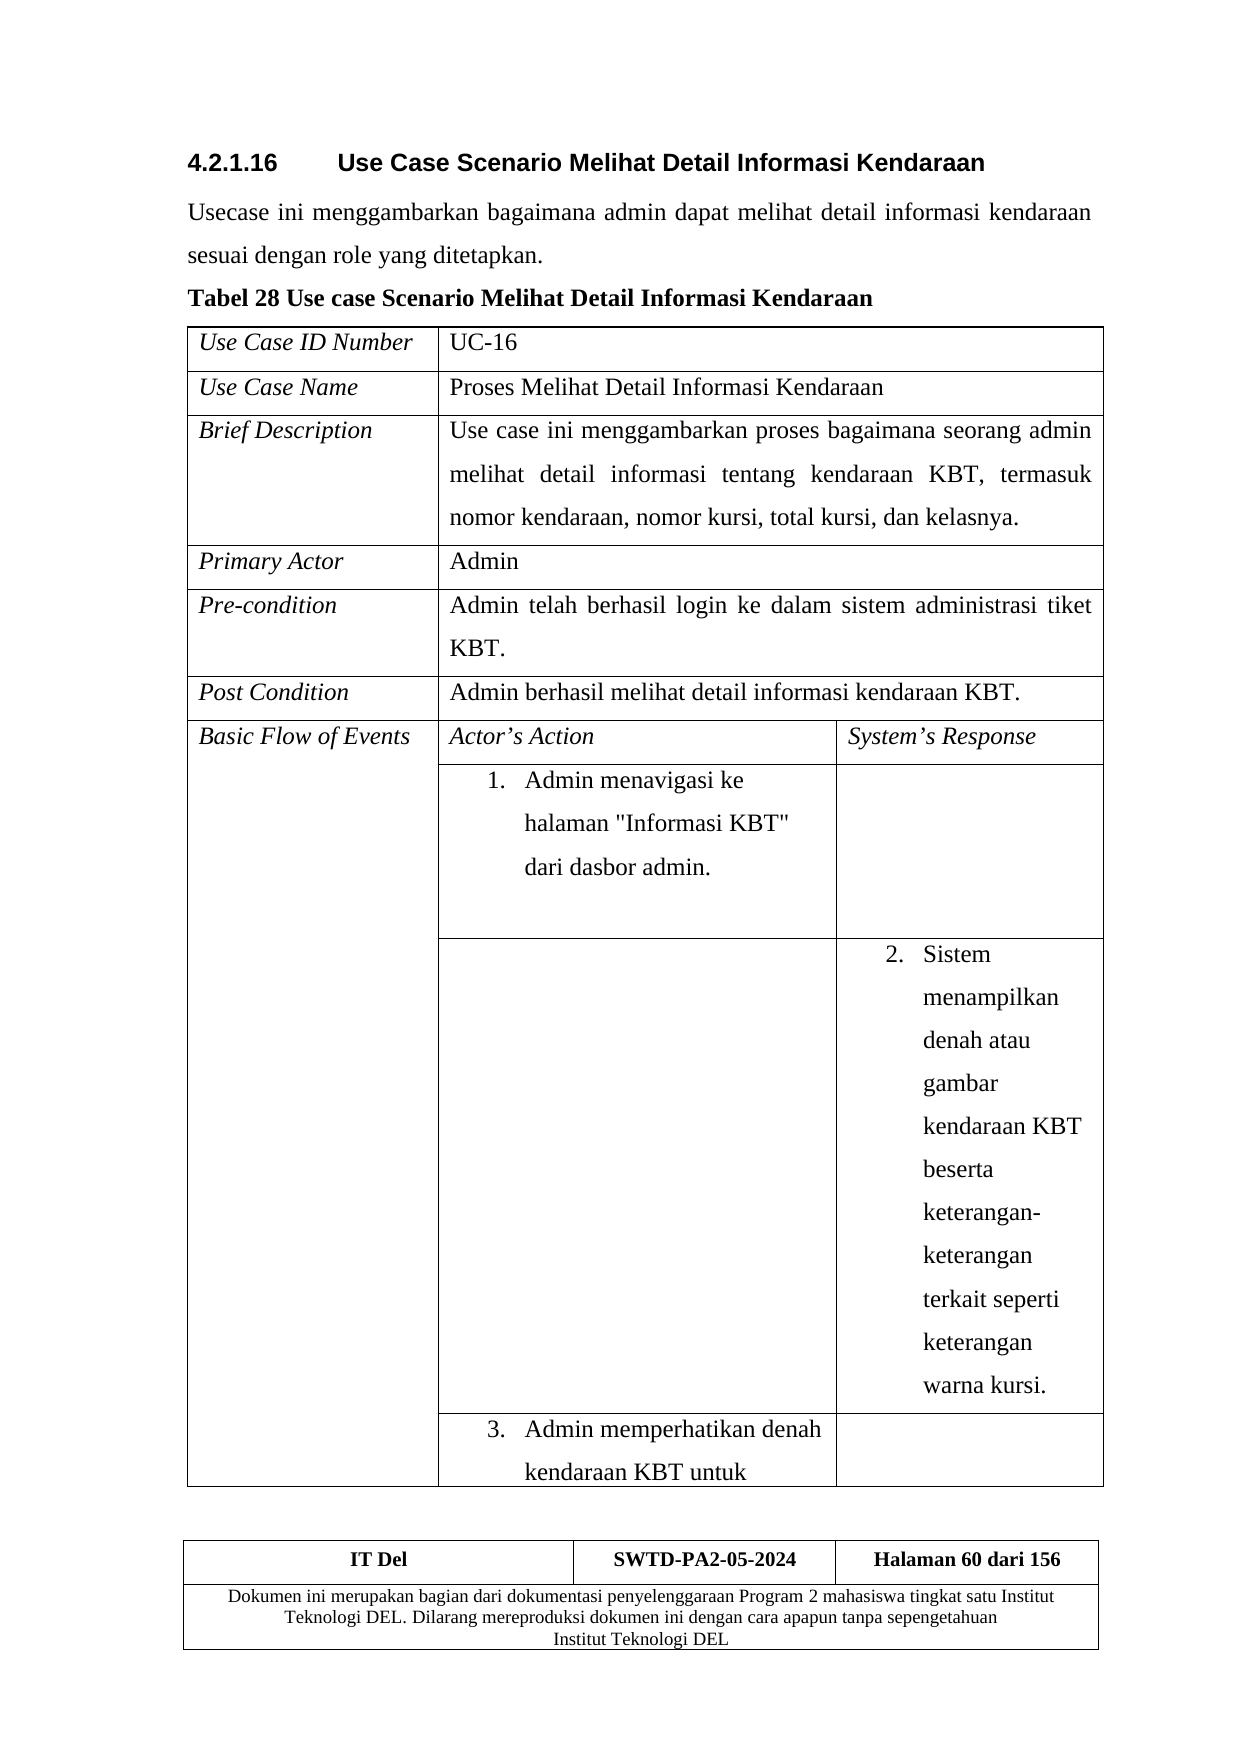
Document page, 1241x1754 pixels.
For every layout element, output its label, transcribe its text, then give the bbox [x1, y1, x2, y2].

table_cell Proses Melihat Detail Informasi Kendaraan [439, 372, 1103, 414]
table_cell Actor’s Action [439, 721, 836, 764]
table_cell Pre-condition [188, 590, 438, 676]
table_cell Brief Description [188, 416, 438, 545]
table_cell Use case ini menggambarkan proses bagaimana seorang admin melihat detail informasi tentang kendaraan KBT, termasuk nomor kendaraan, nomor kursi, total kursi, dan kelasnya. [439, 416, 1103, 545]
table_cell Use Case Name [188, 372, 438, 414]
subtitle Use Case Scenario Melihat Detail Informasi Kendaraan [187, 148, 1092, 176]
table_cell Basic Flow of Events [188, 721, 438, 1486]
text Usecase ini menggambarkan bagaimana admin dapat melihat detail informasi kendaraan sesuai dengan role yang ditetapkan. [187, 197, 1092, 269]
table_cell Admin berhasil melihat detail informasi kendaraan KBT. [439, 677, 1103, 720]
table_cell Admin menavigasi ke halaman "Informasi KBT" dari dasbor admin. [439, 765, 836, 938]
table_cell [439, 1414, 836, 1486]
table_cell [837, 765, 1103, 938]
table_cell [837, 1414, 1103, 1486]
table_cell [439, 939, 836, 1413]
table_header Use Case ID Number [188, 328, 438, 371]
text Tabel 28 Use case Scenario Melihat Detail Informasi Kendaraan [187, 283, 1092, 312]
table_cell Post Condition [188, 677, 438, 720]
table_cell Primary Actor [188, 546, 438, 589]
table_cell Admin telah berhasil login ke dalam sistem administrasi tiket KBT. [439, 590, 1103, 676]
table_cell Admin [439, 546, 1103, 589]
table_cell Sistem menampilkan denah atau gambar kendaraan KBT beserta keterangan-keterangan terkait seperti keterangan warna kursi. [837, 939, 1103, 1413]
table_cell System’s Response [837, 721, 1103, 764]
table_header UC-16 [439, 328, 1103, 371]
